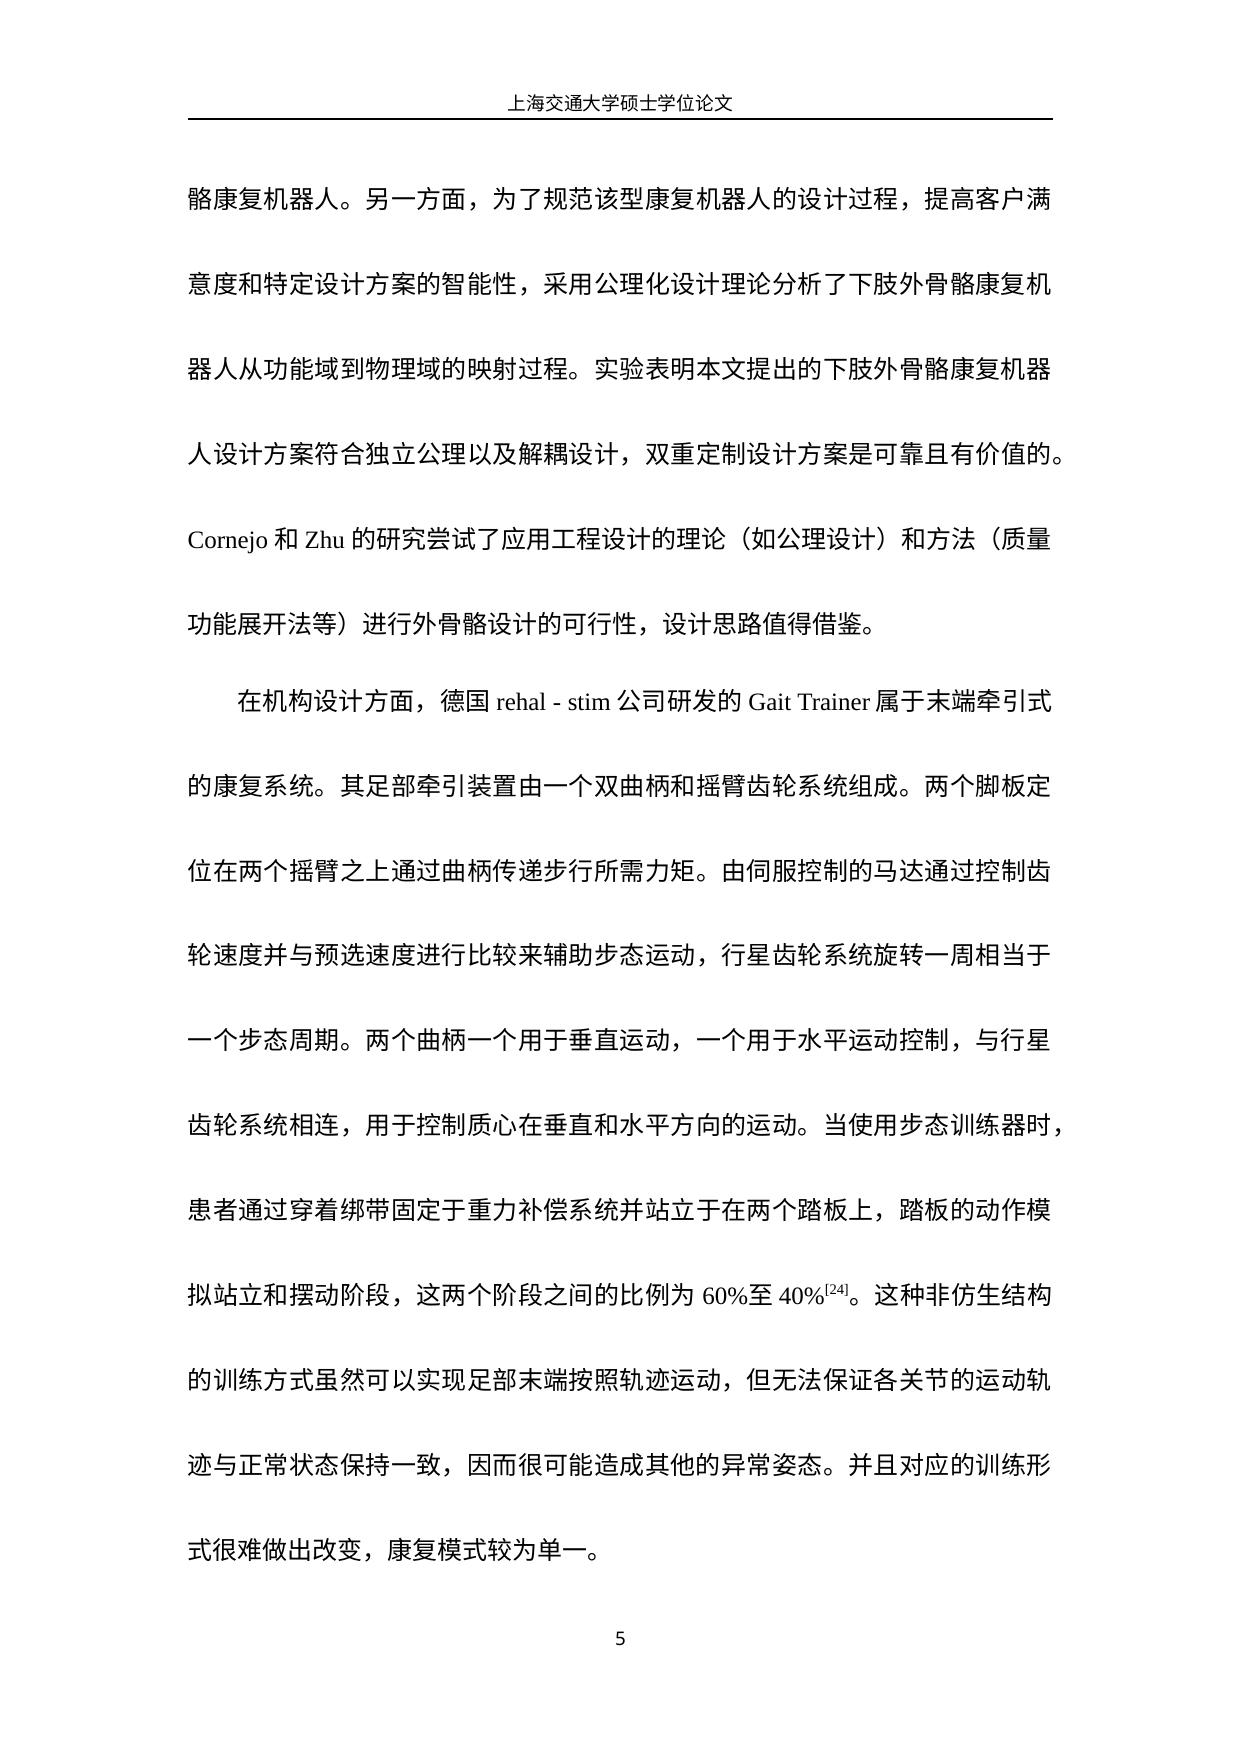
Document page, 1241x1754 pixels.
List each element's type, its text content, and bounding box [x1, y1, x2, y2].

text 在机构设计方面，德国rehal - stim公司研发的Gait Trainer属于末端牵引式的康复系统。其足部牵引装置由一个双曲柄和摇臂齿轮系统组成。两个脚板定位在两个摇臂之上通过曲柄传递步行所需力矩。由伺服控制的马达通过控制齿轮速度并与预选速度进行比较来辅助步态运动，行星齿轮系统旋转一周相当于一个步态周期。两个曲柄一个用于垂直运动，一个用于水平运动控制，与行星齿轮系统相连，用于控制质心在垂直和水平方向的运动。当使用步态训练器时，患者通过穿着绑带固定于重力补偿系统并站立于在两个踏板上，踏板的动作模拟站立和摆动阶段，这两个阶段之间的比例为60%至40%[22]。这种非仿生结构的训练方式虽然可以实现足部末端按照轨迹运动，但无法保证各关节的运动轨迹与正常状态保持一致，因而很可能造成其他的异常姿态。并且对应的训练形式很难做出改变，康复模式较为单一。 [187, 665, 1053, 1582]
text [187, 164, 1053, 656]
